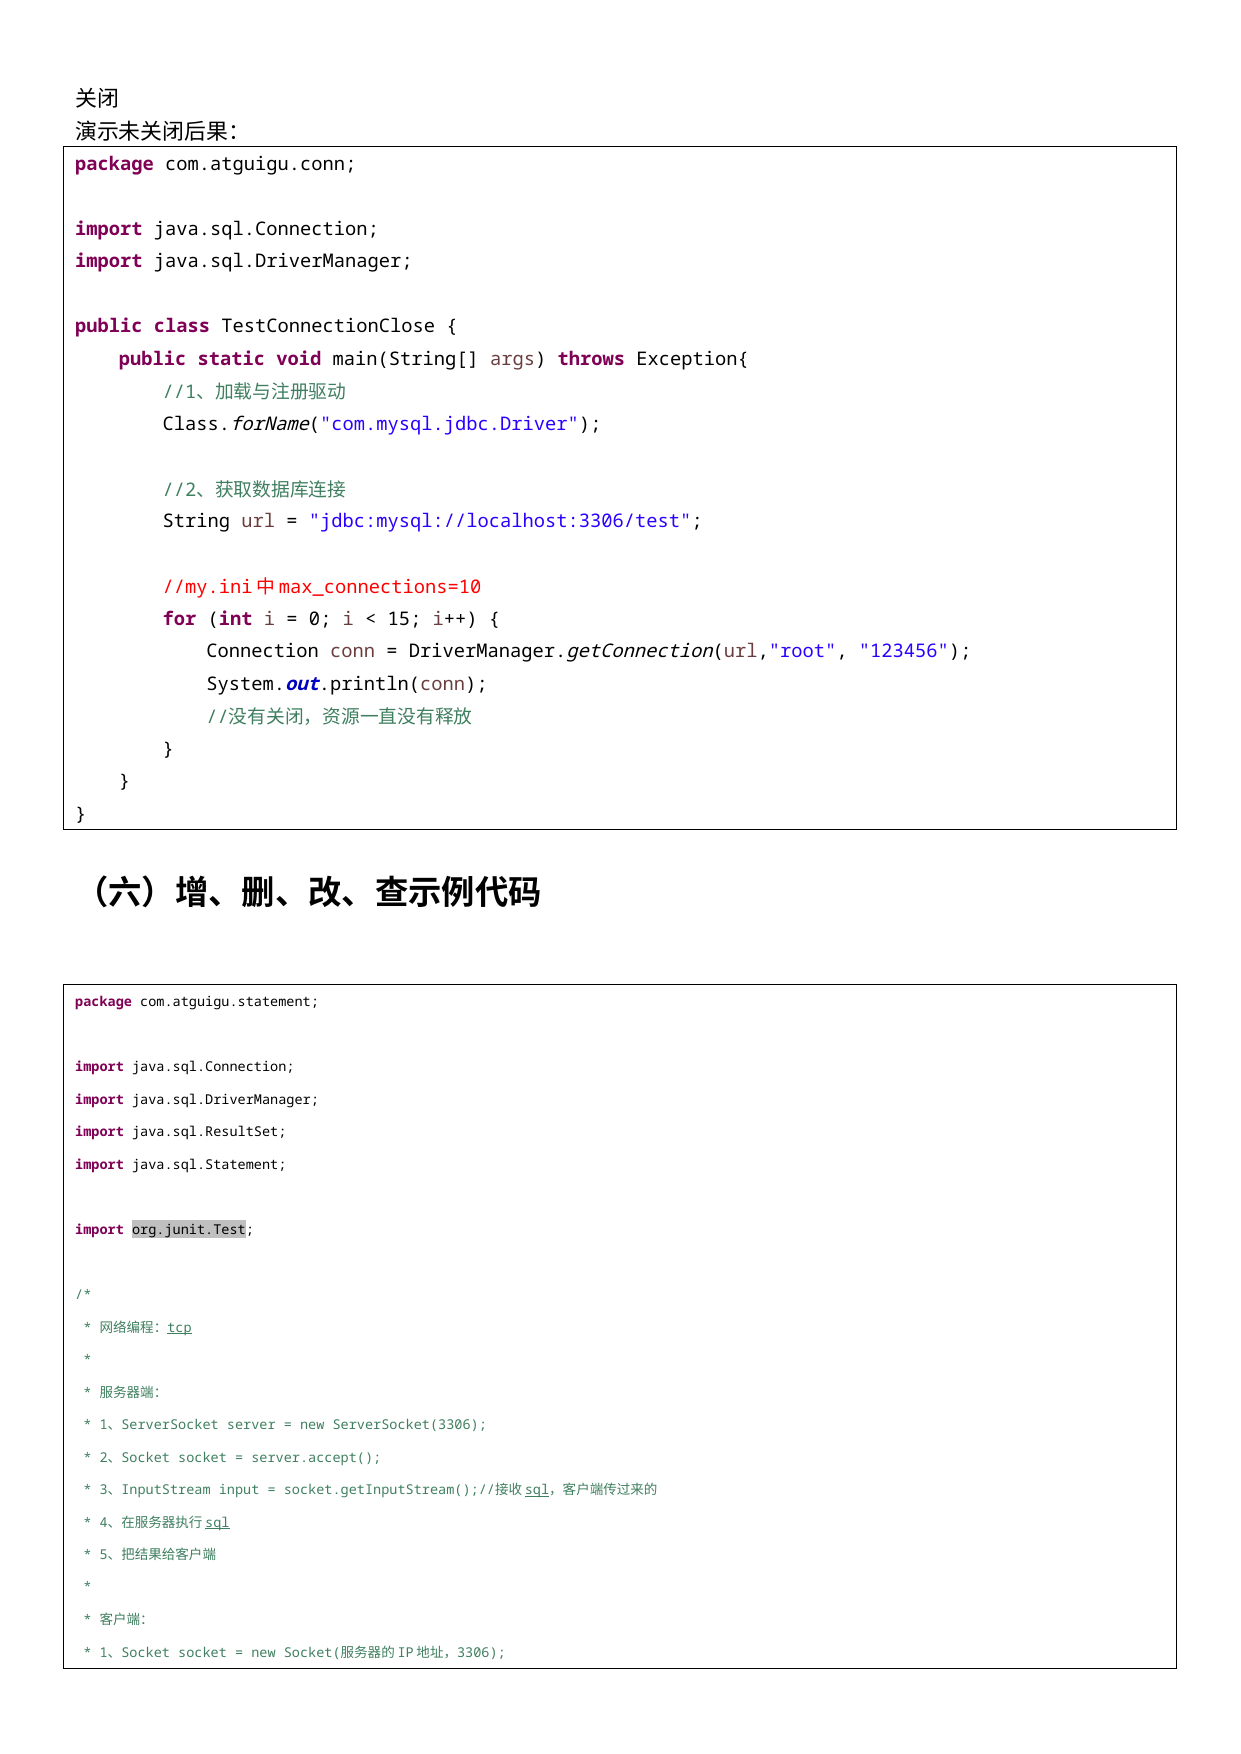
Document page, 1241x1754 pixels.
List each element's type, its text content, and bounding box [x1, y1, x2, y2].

text 演示未关闭后果： [75, 113, 1165, 146]
table_header package com.atguigu.conn; import java.sql.Connection; import java.sql.DriverManager; public class TestConnectionClose { public static void main(String[] args) throws Exception{ //1、加载与注册驱动 Class.forName("com.mysql.jdbc.Driver"); //2、获取数据库连接 String url = "jdbc:mysql://localhost:3306/test"; //my.ini中max_connections=10 for (int i = 0; i < 15; i++) { Connection conn = DriverManager.getConnection(url,"root", "123456"); System.out.println(conn); //没有关闭，资源一直没有释放 } } } [64, 147, 1176, 829]
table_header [64, 985, 1176, 1668]
subtitle （六）增、删、改、查示例代码 [75, 857, 1165, 922]
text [75, 81, 1165, 113]
